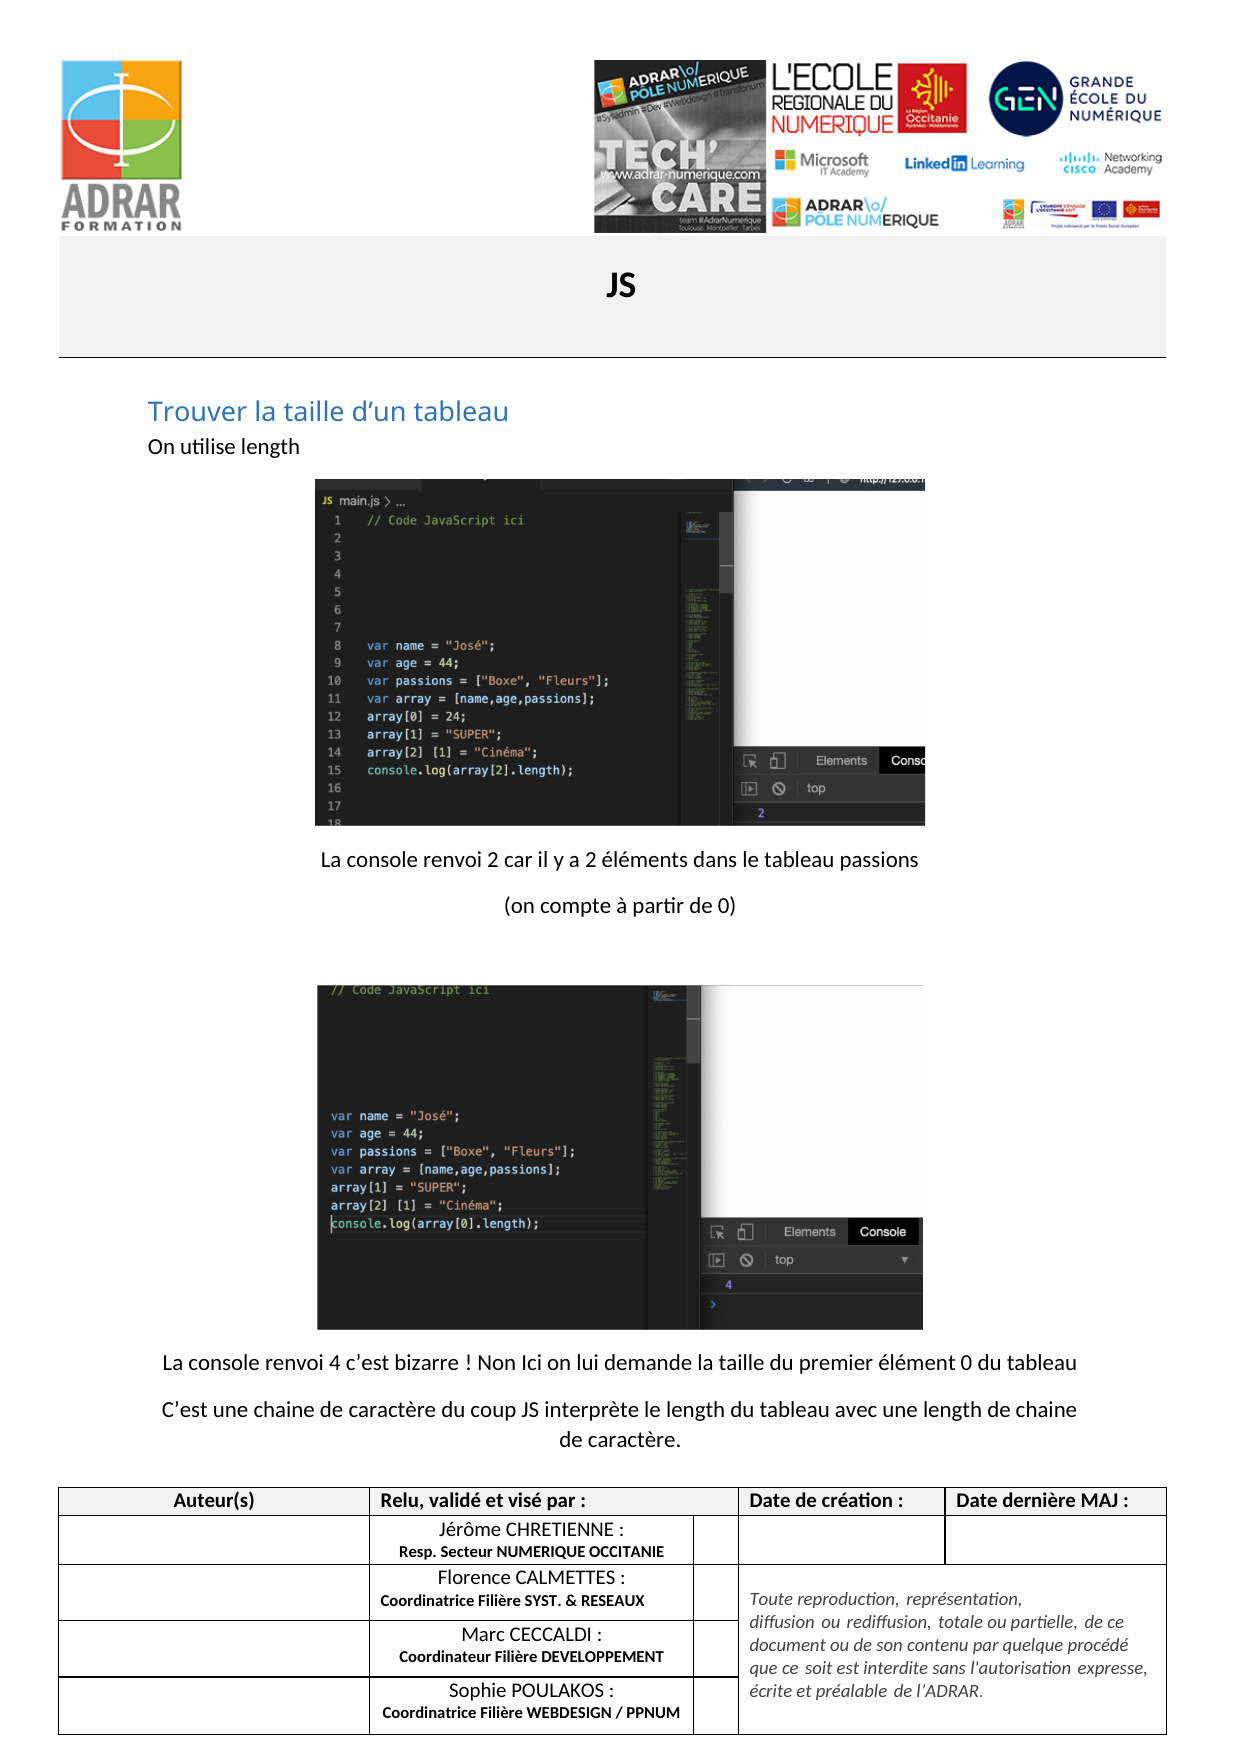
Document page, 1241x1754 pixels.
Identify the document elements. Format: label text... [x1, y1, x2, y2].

picture [317, 985, 923, 1330]
text (on compte à partir de 0) [148, 892, 1093, 919]
text On utilise length [148, 432, 1093, 460]
text C’est une chaine de caractère du coup JS interprète le length du tableau avec une length de chaine de caractère. [148, 1395, 1093, 1453]
subtitle Trouver la taille d’un tableau [148, 392, 1093, 429]
picture [594, 60, 1166, 233]
picture [61, 58, 183, 233]
text La console renvoi 4 c’est bizarre ! Non Ici on lui demande la taille du premier élément 0 du tableau [148, 1348, 1093, 1376]
text La console renvoi 2 car il y a 2 éléments dans le tableau passions [148, 845, 1093, 873]
picture [315, 479, 926, 826]
